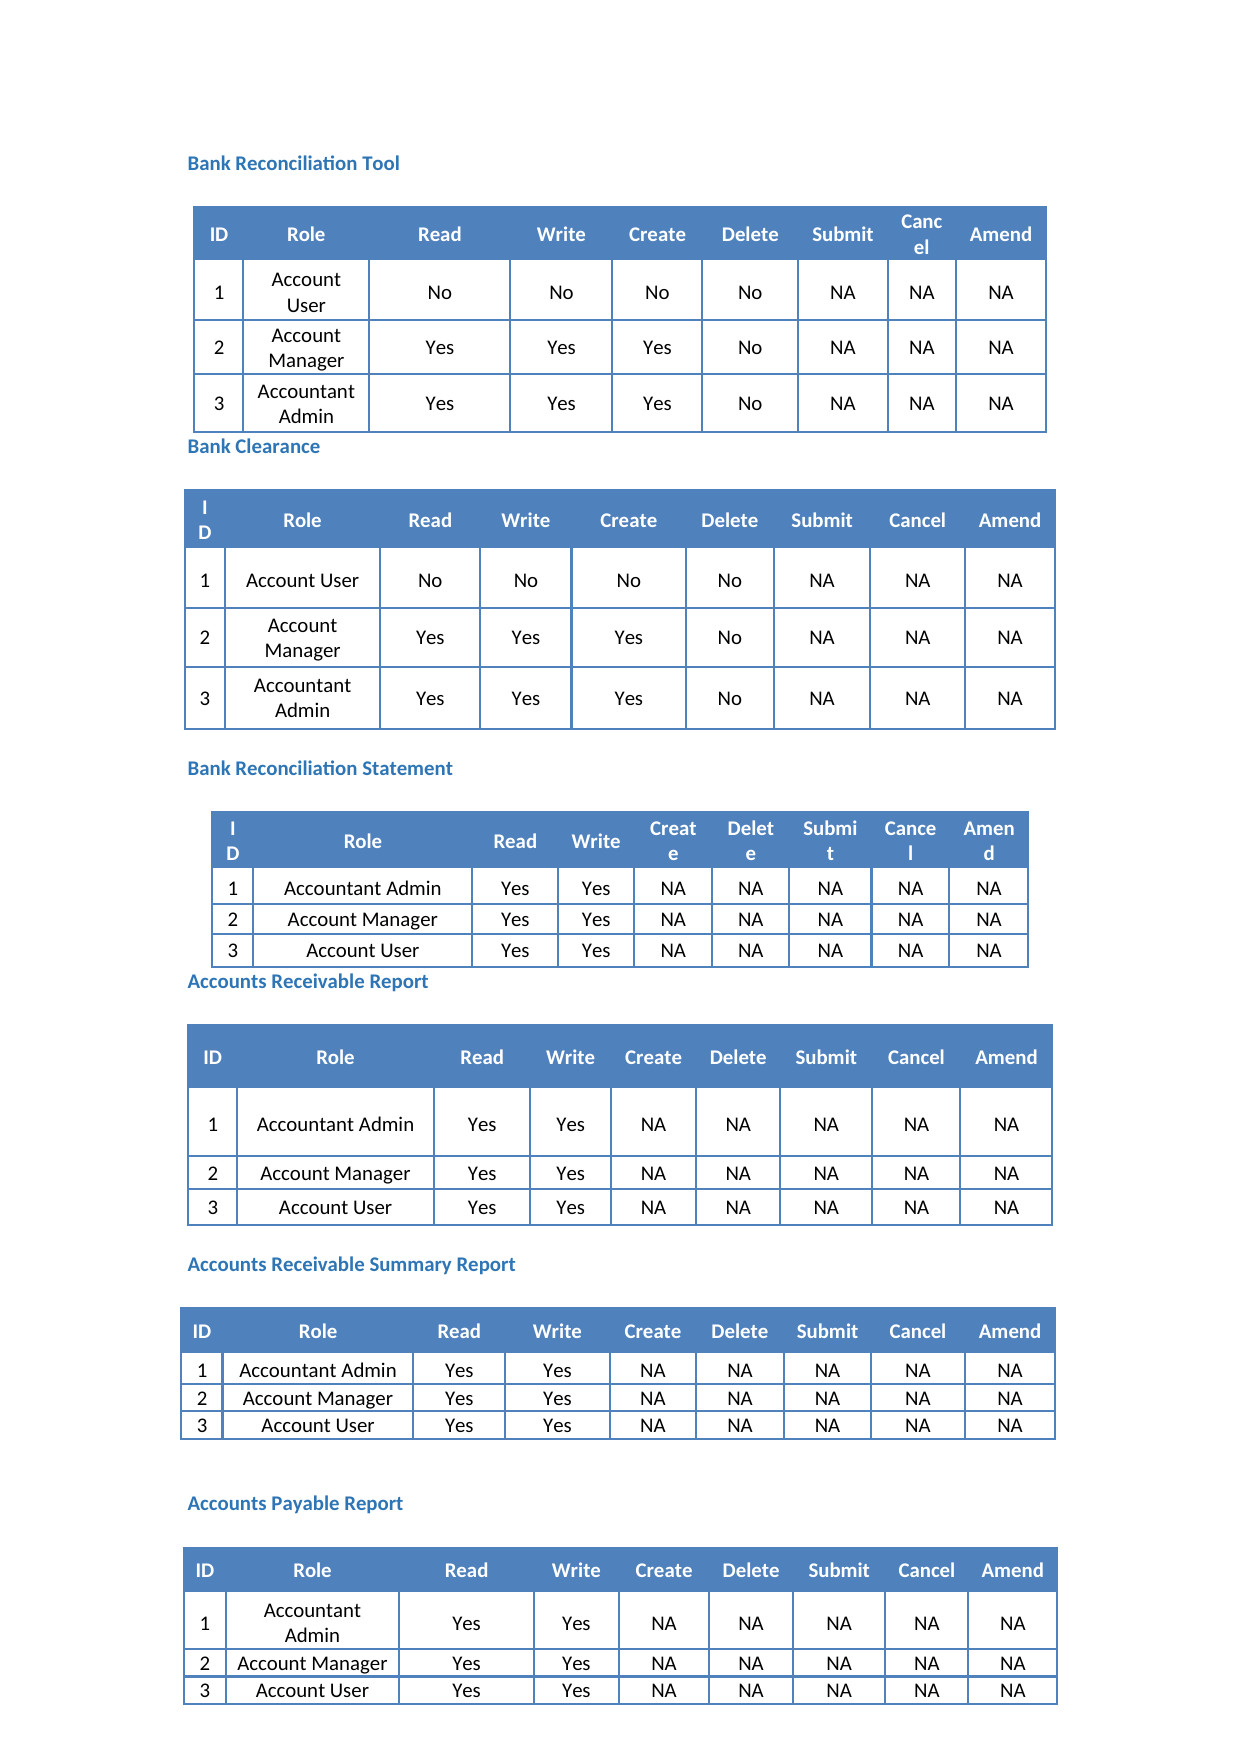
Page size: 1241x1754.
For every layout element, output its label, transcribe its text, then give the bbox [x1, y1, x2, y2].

table_cell No [703, 265, 797, 319]
table_header Amend [966, 1309, 1054, 1353]
table_header ID [186, 491, 224, 548]
table_cell NA [697, 1190, 779, 1223]
table_cell NA [611, 1412, 695, 1438]
table_cell NA [961, 1093, 1051, 1155]
table_header Amend [966, 491, 1054, 548]
table_cell NA [790, 935, 870, 966]
table_cell No [573, 553, 685, 607]
table_header Submit [781, 1026, 871, 1088]
table_cell Yes [506, 1357, 609, 1383]
table_cell NA [710, 1678, 792, 1703]
table_cell 2 [186, 609, 224, 666]
text Bank Reconciliation Statement [187, 755, 1053, 781]
table_cell Yes [573, 668, 685, 728]
table_cell NA [873, 873, 948, 902]
table_header Read [370, 208, 509, 260]
table_cell No [703, 321, 797, 373]
table_cell Yes [511, 375, 611, 431]
table_cell 2 [185, 1650, 225, 1675]
table_cell 3 [186, 668, 224, 728]
table_cell NA [799, 321, 887, 373]
table_header Cancel [873, 814, 948, 868]
table_cell NA [889, 265, 955, 319]
table_cell Yes [435, 1157, 529, 1188]
table_cell 1 [185, 1597, 225, 1648]
table_cell 3 [213, 935, 252, 966]
table_cell NA [781, 1190, 871, 1223]
table_cell NA [775, 668, 869, 728]
table_cell NA [871, 609, 964, 666]
table_header Write [531, 1026, 610, 1088]
table_header Role [254, 814, 471, 868]
table_header Submit [794, 1549, 884, 1592]
table_header ID [189, 1026, 236, 1088]
table_cell Accountant Admin [244, 375, 368, 431]
table_cell NA [873, 1190, 959, 1223]
table_cell No [687, 609, 773, 666]
table_header Write [511, 208, 611, 260]
table_header Amend [957, 208, 1045, 260]
table_cell Yes [400, 1650, 533, 1675]
table_header Amend [950, 814, 1027, 868]
table_cell NA [794, 1650, 884, 1675]
table_cell NA [710, 1650, 792, 1675]
table_cell NA [790, 873, 870, 902]
table_cell NA [794, 1597, 884, 1648]
table_header Submit [785, 1309, 870, 1353]
table_cell NA [790, 905, 870, 932]
text Accounts Receivable Report [187, 832, 1053, 994]
table_cell No [481, 553, 570, 607]
table_cell Yes [400, 1678, 533, 1703]
table_cell Account Manager [224, 1385, 412, 1410]
table_cell No [613, 265, 701, 319]
table_cell Yes [573, 609, 685, 666]
table_cell Yes [613, 375, 701, 431]
table_cell NA [781, 1157, 871, 1188]
table_header Cancel [889, 208, 955, 260]
table_cell NA [889, 375, 955, 431]
table_header Role [226, 491, 379, 548]
text Accounts Payable Report [187, 1491, 1053, 1516]
table_cell NA [611, 1357, 695, 1383]
table_cell Yes [370, 321, 509, 373]
table_header Cancel [872, 1309, 964, 1353]
table_header Delete [687, 491, 773, 548]
text Bank Clearance [187, 201, 1053, 459]
table_header Create [611, 1309, 695, 1353]
table_cell No [687, 668, 773, 728]
table_header Submit [799, 208, 887, 260]
table_cell NA [873, 935, 948, 966]
table_header Delete [713, 814, 788, 868]
table_cell NA [886, 1650, 967, 1675]
table_header Cancel [886, 1549, 967, 1592]
table_header ID [213, 814, 252, 868]
table_cell Yes [559, 905, 633, 932]
table_cell Yes [535, 1678, 618, 1703]
table_cell NA [961, 1157, 1051, 1188]
table_cell Yes [370, 375, 509, 431]
table_cell No [511, 265, 611, 319]
table_header Write [559, 814, 633, 868]
table_cell No [703, 375, 797, 431]
table_cell Yes [481, 609, 570, 666]
table_cell NA [950, 905, 1027, 932]
table_cell NA [889, 321, 955, 373]
table_cell Yes [414, 1357, 504, 1383]
table_header Delete [710, 1549, 792, 1592]
table_cell Account Manager [244, 321, 368, 373]
table_cell NA [966, 668, 1054, 728]
table_header Amend [961, 1026, 1051, 1088]
table_cell Yes [531, 1157, 610, 1188]
table_header Role [227, 1549, 398, 1592]
table_header ID [185, 1549, 225, 1592]
table_header Create [573, 491, 685, 548]
table_cell NA [966, 1357, 1054, 1383]
table_cell Yes [481, 668, 570, 728]
table_cell NA [873, 1093, 959, 1155]
table_cell NA [620, 1650, 708, 1675]
table_cell Accountant Admin [227, 1597, 398, 1648]
table_header Read [381, 491, 479, 548]
table_cell NA [611, 1385, 695, 1410]
table_cell NA [969, 1597, 1056, 1648]
table_cell Yes [535, 1650, 618, 1675]
table_cell NA [969, 1678, 1056, 1703]
table_cell NA [794, 1678, 884, 1703]
table_header Amend [969, 1549, 1056, 1592]
text Bank Reconciliation Tool [187, 150, 1053, 175]
table_header Write [506, 1309, 609, 1353]
table_cell Yes [535, 1597, 618, 1648]
table_header Delete [703, 208, 797, 260]
table_header Cancel [873, 1026, 959, 1088]
table_header Create [620, 1549, 708, 1592]
table_cell NA [785, 1385, 870, 1410]
table_cell NA [961, 1190, 1051, 1223]
table_cell No [370, 265, 509, 319]
table_cell 3 [195, 375, 242, 431]
table_cell NA [781, 1093, 871, 1155]
table_cell NA [957, 321, 1045, 373]
text Accounts Receivable Summary Report [187, 1251, 1053, 1276]
table_cell NA [713, 935, 788, 966]
table_cell NA [871, 553, 964, 607]
table_header Role [224, 1309, 412, 1353]
table_cell 3 [185, 1678, 225, 1703]
table_header ID [182, 1309, 221, 1353]
table_cell NA [697, 1357, 783, 1383]
table_header Write [535, 1549, 618, 1592]
table_cell NA [873, 905, 948, 932]
table_cell 1 [213, 873, 252, 902]
table_cell NA [635, 905, 711, 932]
table_cell NA [635, 873, 711, 902]
table_cell NA [966, 1412, 1054, 1438]
table_cell NA [966, 553, 1054, 607]
table_cell NA [697, 1093, 779, 1155]
table_cell Account User [254, 935, 471, 966]
table_cell No [687, 553, 773, 607]
table_cell Account User [244, 265, 368, 319]
table_cell 1 [195, 265, 242, 319]
table_cell Yes [381, 609, 479, 666]
table_cell Account Manager [226, 609, 379, 666]
table_header Delete [697, 1309, 783, 1353]
table_cell NA [785, 1412, 870, 1438]
table_cell 1 [189, 1093, 236, 1155]
table_cell 1 [186, 553, 224, 607]
table_cell NA [785, 1357, 870, 1383]
table_cell Yes [381, 668, 479, 728]
table_cell NA [620, 1597, 708, 1648]
table_cell Yes [435, 1093, 529, 1155]
table_cell NA [697, 1157, 779, 1188]
table_cell 2 [195, 321, 242, 373]
table_cell NA [966, 609, 1054, 666]
table_cell NA [886, 1597, 967, 1648]
table_cell Account User [226, 553, 379, 607]
table_cell Account Manager [254, 905, 471, 932]
table_cell 2 [189, 1157, 236, 1188]
table_cell NA [886, 1678, 967, 1703]
table_header Create [635, 814, 711, 868]
table_cell Yes [400, 1597, 533, 1648]
table_cell NA [710, 1597, 792, 1648]
table_cell NA [966, 1385, 1054, 1410]
table_cell Yes [559, 873, 633, 902]
table_cell Yes [559, 935, 633, 966]
table_header Read [414, 1309, 504, 1353]
table_header Write [481, 491, 570, 548]
table_cell NA [775, 553, 869, 607]
table_cell Yes [473, 935, 557, 966]
table_header Delete [697, 1026, 779, 1088]
table_cell NA [612, 1157, 695, 1188]
table_cell Yes [531, 1190, 610, 1223]
table_cell Account User [224, 1412, 412, 1438]
table_cell Account User [238, 1190, 433, 1223]
table_cell Yes [613, 321, 701, 373]
table_cell NA [957, 265, 1045, 319]
table_cell Yes [506, 1385, 609, 1410]
table_cell NA [697, 1412, 783, 1438]
table_cell NA [799, 375, 887, 431]
table_cell NA [969, 1650, 1056, 1675]
table_cell Yes [414, 1412, 504, 1438]
table_header Role [238, 1026, 433, 1088]
table_header Read [400, 1549, 533, 1592]
table_header ID [195, 208, 242, 260]
table_cell NA [950, 873, 1027, 902]
table_cell NA [713, 905, 788, 932]
table_cell 1 [182, 1357, 221, 1383]
table_header Create [613, 208, 701, 260]
table_cell NA [957, 375, 1045, 431]
table_cell Accountant Admin [224, 1357, 412, 1383]
table_header Cancel [871, 491, 964, 548]
table_cell 3 [189, 1190, 236, 1223]
table_cell NA [635, 935, 711, 966]
table_header Submit [775, 491, 869, 548]
table_cell Yes [473, 873, 557, 902]
table_cell NA [871, 668, 964, 728]
table_cell Accountant Admin [254, 873, 471, 902]
table_cell NA [620, 1678, 708, 1703]
table_cell NA [775, 609, 869, 666]
table_header Submit [790, 814, 870, 868]
table_cell NA [697, 1385, 783, 1410]
table_cell NA [873, 1157, 959, 1188]
table_cell NA [872, 1357, 964, 1383]
table_cell NA [872, 1385, 964, 1410]
table_header Read [473, 814, 557, 868]
table_cell NA [612, 1093, 695, 1155]
table_cell NA [799, 265, 887, 319]
table_cell Yes [435, 1190, 529, 1223]
table_cell 3 [182, 1412, 221, 1438]
table_header Role [244, 208, 368, 260]
table_cell Accountant Admin [238, 1093, 433, 1155]
table_header Read [435, 1026, 529, 1088]
table_cell NA [872, 1412, 964, 1438]
table_cell NA [713, 873, 788, 902]
table_cell Yes [531, 1093, 610, 1155]
table_cell Yes [414, 1385, 504, 1410]
table_cell Account Manager [238, 1157, 433, 1188]
table_cell Account Manager [227, 1650, 398, 1675]
table_cell 2 [213, 905, 252, 932]
table_cell Accountant Admin [226, 668, 379, 728]
table_cell No [381, 553, 479, 607]
table_cell Yes [473, 905, 557, 932]
table_cell Yes [506, 1412, 609, 1438]
table_cell NA [612, 1190, 695, 1223]
table_cell NA [950, 935, 1027, 966]
table_cell Account User [227, 1678, 398, 1703]
table_header Create [612, 1026, 695, 1088]
table_cell Yes [511, 321, 611, 373]
table_cell 2 [182, 1385, 221, 1410]
